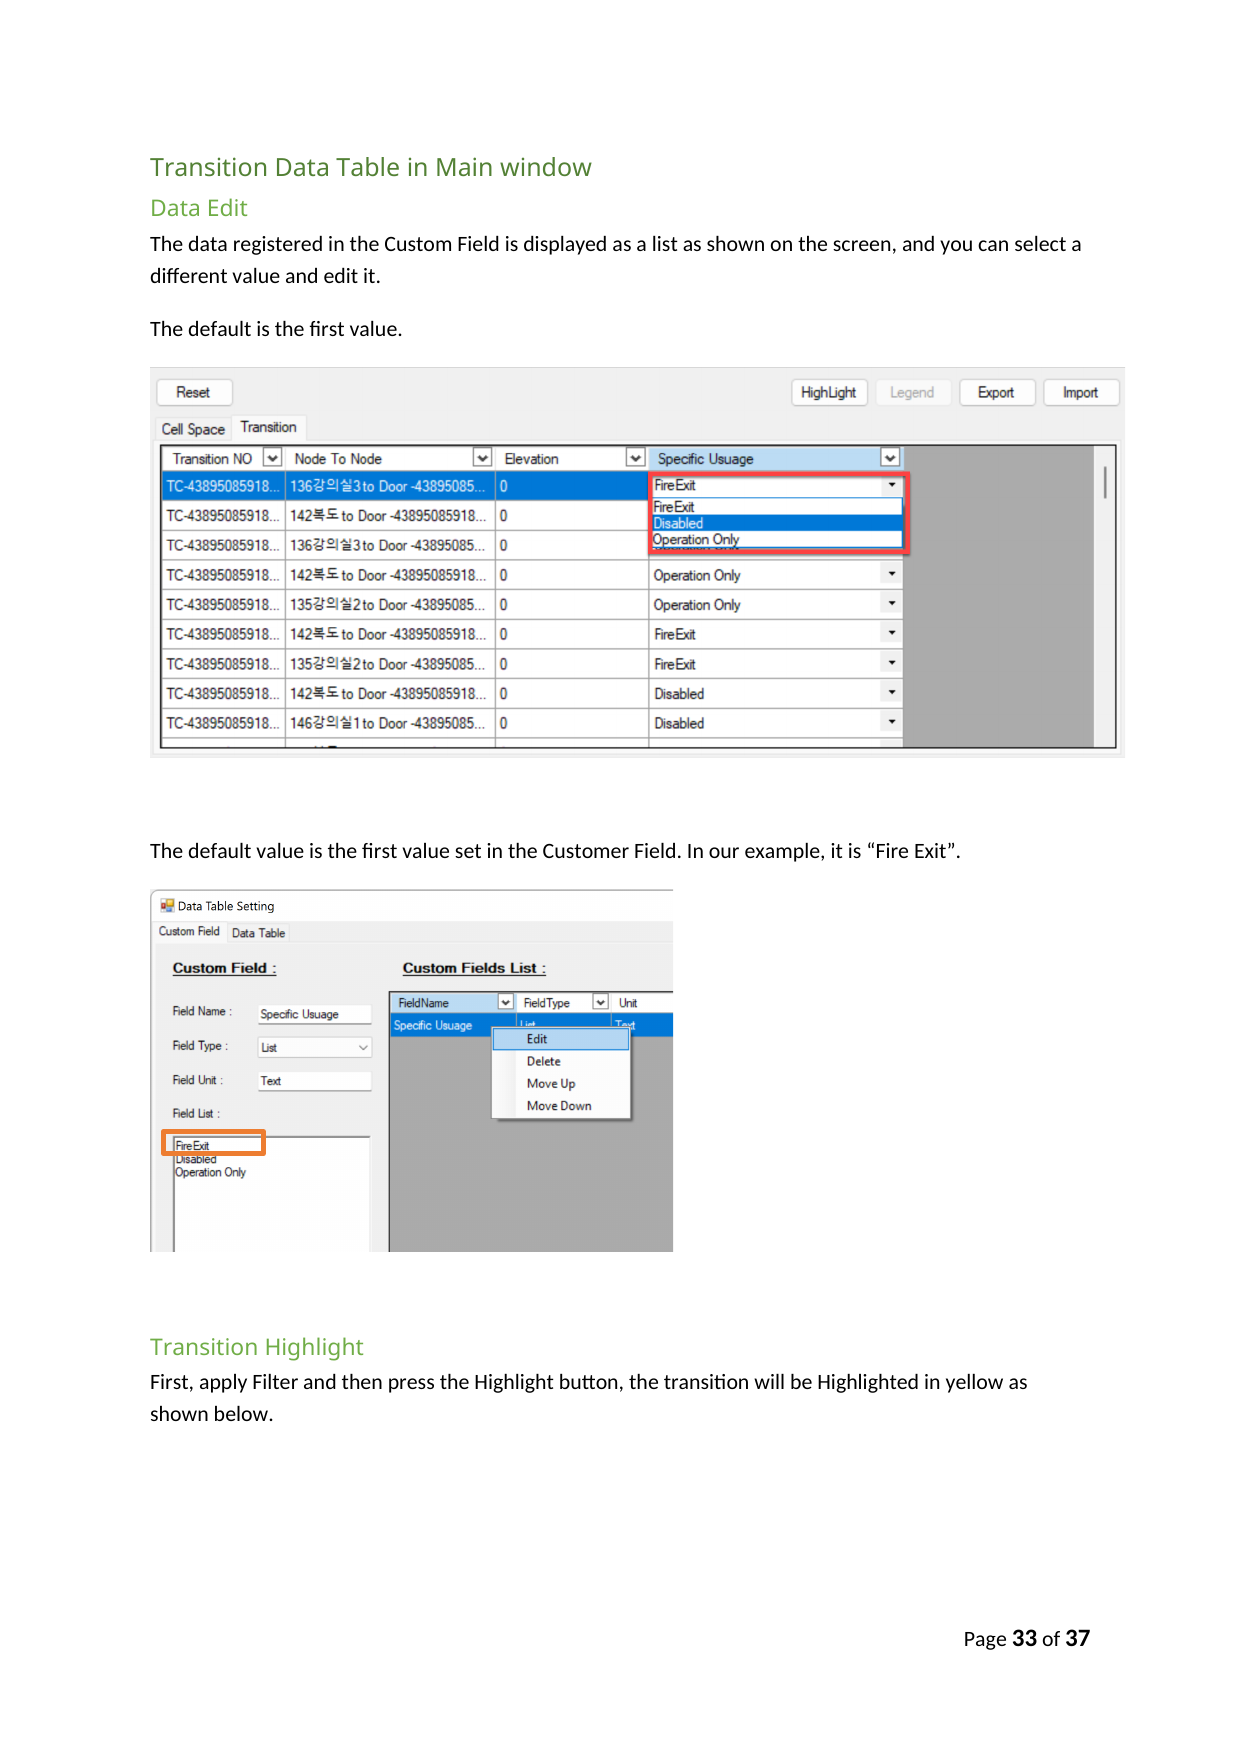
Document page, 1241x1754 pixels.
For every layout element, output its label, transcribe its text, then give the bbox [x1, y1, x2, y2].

text The default is the first value. [150, 315, 1090, 341]
text The default value is the first value set in the Customer Field. In our example, it is “Fire Exit”. [150, 837, 1090, 863]
subtitle Transition Highlight [150, 1331, 1090, 1362]
subtitle Data Edit [150, 192, 1090, 224]
picture [150, 889, 674, 1252]
subtitle Transition Data Table in Main window [150, 150, 1090, 184]
text First, apply Filter and then press the Highlight button, the transition will be Highlighted in yellow as shown below. [150, 1368, 1090, 1427]
text The data registered in the Custom Field is displayed as a list as shown on the screen, and you can select a different value and edit it. [150, 230, 1090, 288]
picture [150, 367, 1125, 758]
